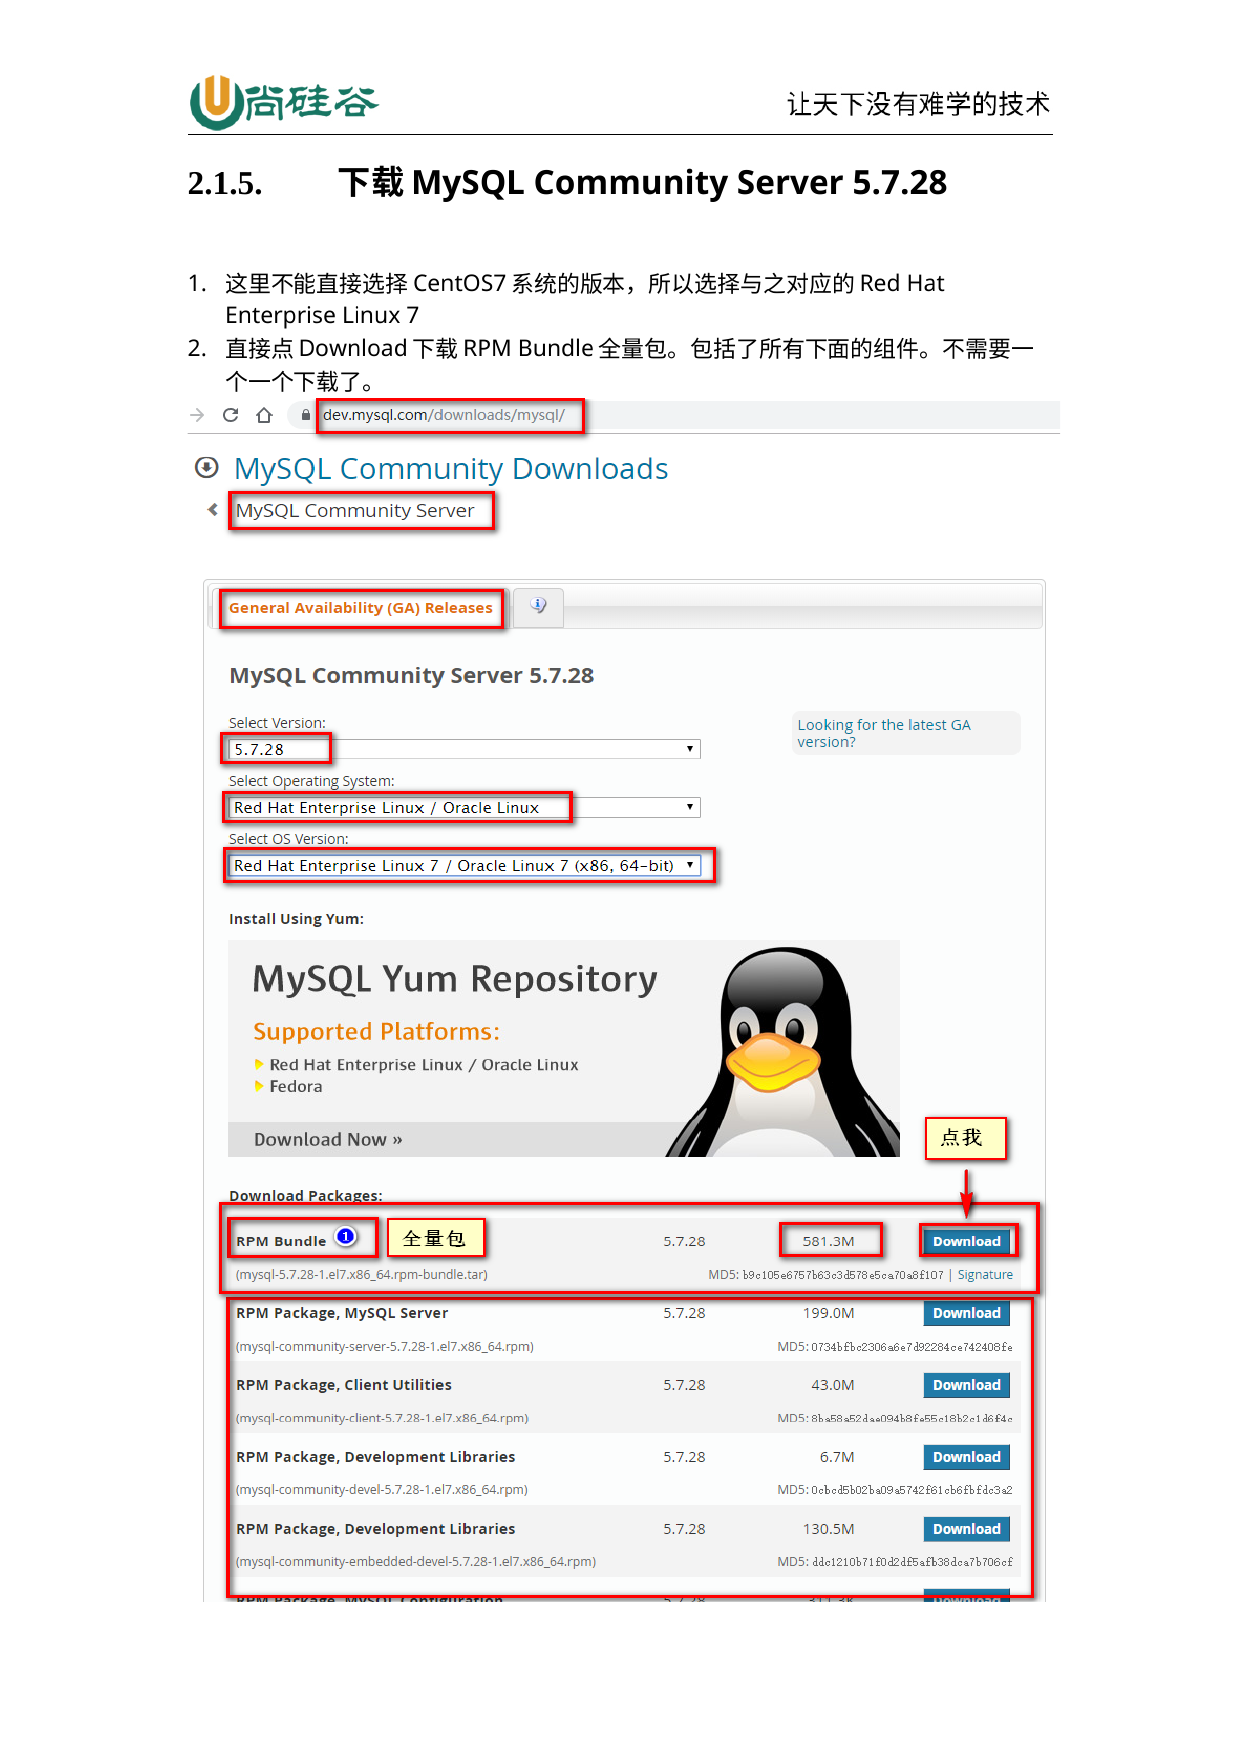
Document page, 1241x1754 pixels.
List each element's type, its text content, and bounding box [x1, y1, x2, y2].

subtitle 下载MySQL Community Server 5.7.28 [187, 156, 1053, 204]
picture [187, 73, 1053, 132]
list 这里不能直接选择CentOS7系统的版本，所以选择与之对应的Red Hat Enterprise Linux 7 [187, 266, 1053, 331]
picture [187, 397, 1061, 1602]
list 直接点Download下载RPM Bundle全量包。包括了所有下面的组件。不需要一个一个下载了。 [187, 331, 1053, 397]
